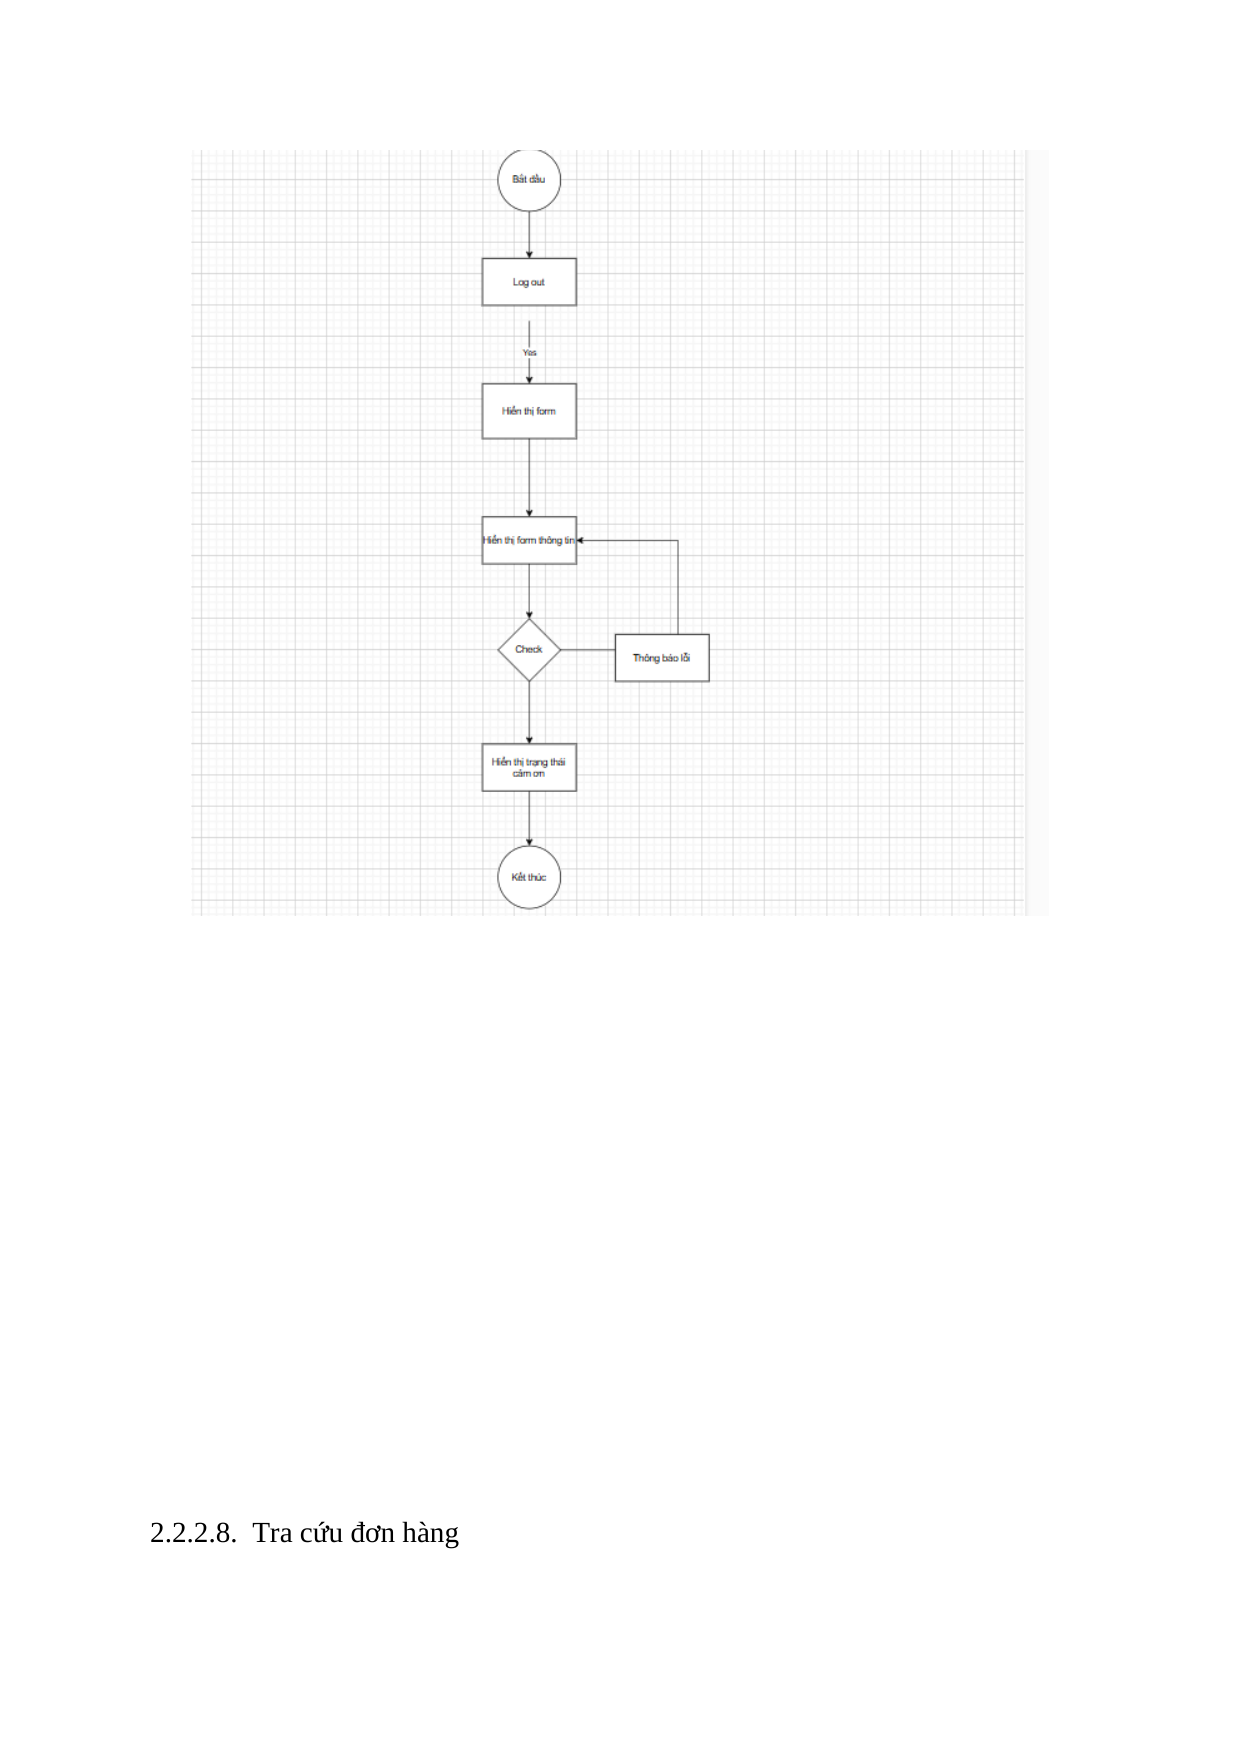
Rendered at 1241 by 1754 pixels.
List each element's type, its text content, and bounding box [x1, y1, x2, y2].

picture [191, 150, 1049, 916]
text 2.2.2.8. Tra cứu đơn hàng [150, 1515, 1090, 1548]
